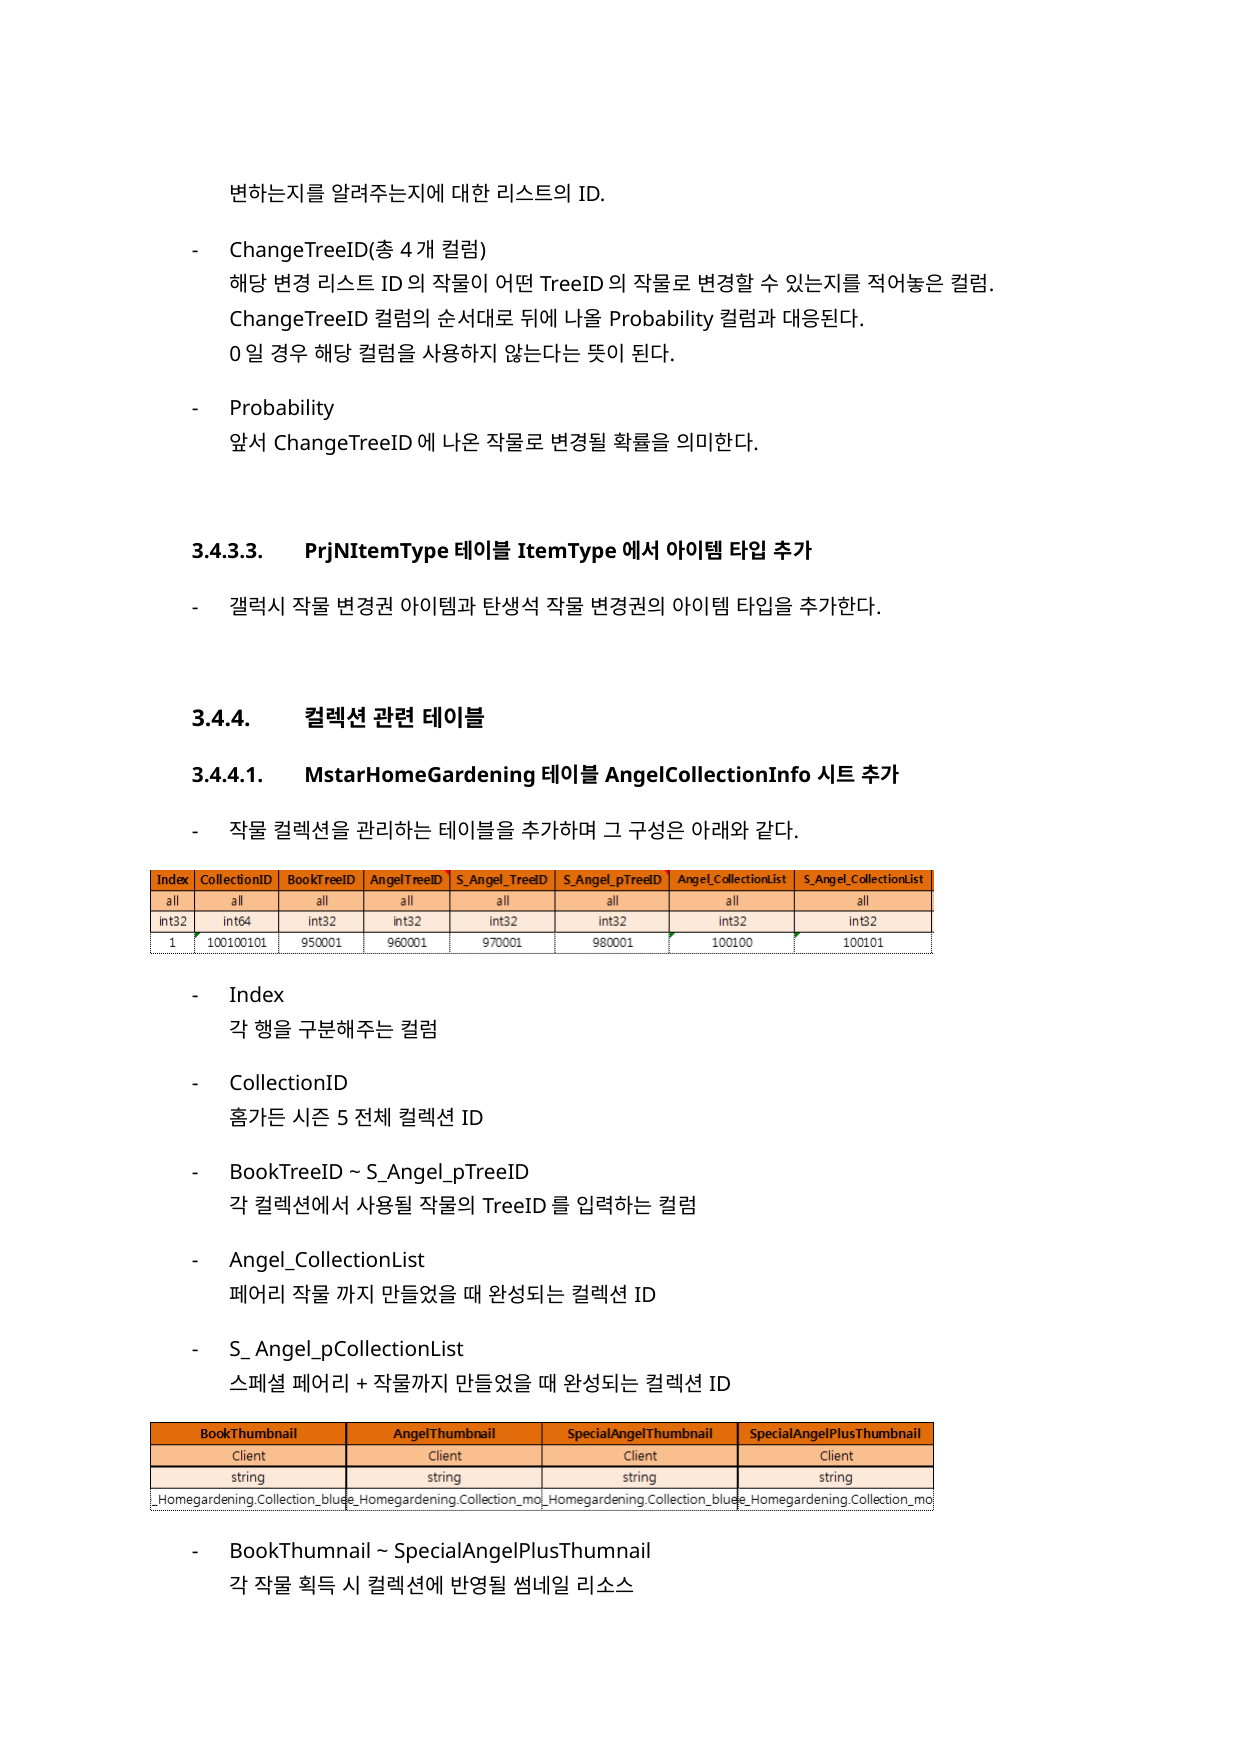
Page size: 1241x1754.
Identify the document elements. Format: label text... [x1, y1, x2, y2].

subtitle 컬렉션 관련 테이블 [192, 699, 1090, 733]
picture [150, 870, 934, 955]
list Probability 앞서 ChangeTreeID에 나온 작물로 변경될 확률을 의미한다. [192, 393, 1090, 456]
list 작물 컬렉션을 관리하는 테이블을 추가하며 그 구성은 아래와 같다. [192, 814, 1090, 844]
subtitle PrjNItemType 테이블 ItemType 에서 아이템 타입 추가 [192, 535, 1090, 565]
list BookThumnail ~ SpecialAngelPlusThumnail 각 작물 획득 시 컬렉션에 반영될 썸네일 리소스 [192, 1536, 1090, 1599]
list ChangeTreeID(총 4개 컬럼) 해당 변경 리스트 ID의 작물이 어떤 TreeID의 작물로 변경할 수 있는지를 적어놓은 컬럼. ChangeTreeID 컬럼의 순서대로 뒤에 나올 Probability 컬럼과 대응된다. 0일 경우 해당 컬럼을 사용하지 않는다는 뜻이 된다. [192, 233, 1090, 367]
picture [150, 1422, 934, 1512]
subtitle MstarHomeGardening 테이블 AngelCollectionInfo 시트 추가 [192, 759, 1090, 789]
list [192, 177, 1090, 207]
list BookTreeID ~ S_Angel_pTreeID 각 컬렉션에서 사용될 작물의 TreeID를 입력하는 컬럼 [192, 1157, 1090, 1220]
list Index 각 행을 구분해주는 컬럼 [192, 980, 1090, 1043]
list S_ Angel_pCollectionList 스페셜 페어리 + 작물까지 만들었을 때 완성되는 컬렉션 ID [192, 1334, 1090, 1397]
list 갤럭시 작물 변경권 아이템과 탄생석 작물 변경권의 아이템 타입을 추가한다. [192, 590, 1090, 621]
list Angel_CollectionList 페어리 작물 까지 만들었을 때 완성되는 컬렉션 ID [192, 1245, 1090, 1309]
list CollectionID 홈가든 시즌 5 전체 컬렉션 ID [192, 1068, 1090, 1132]
